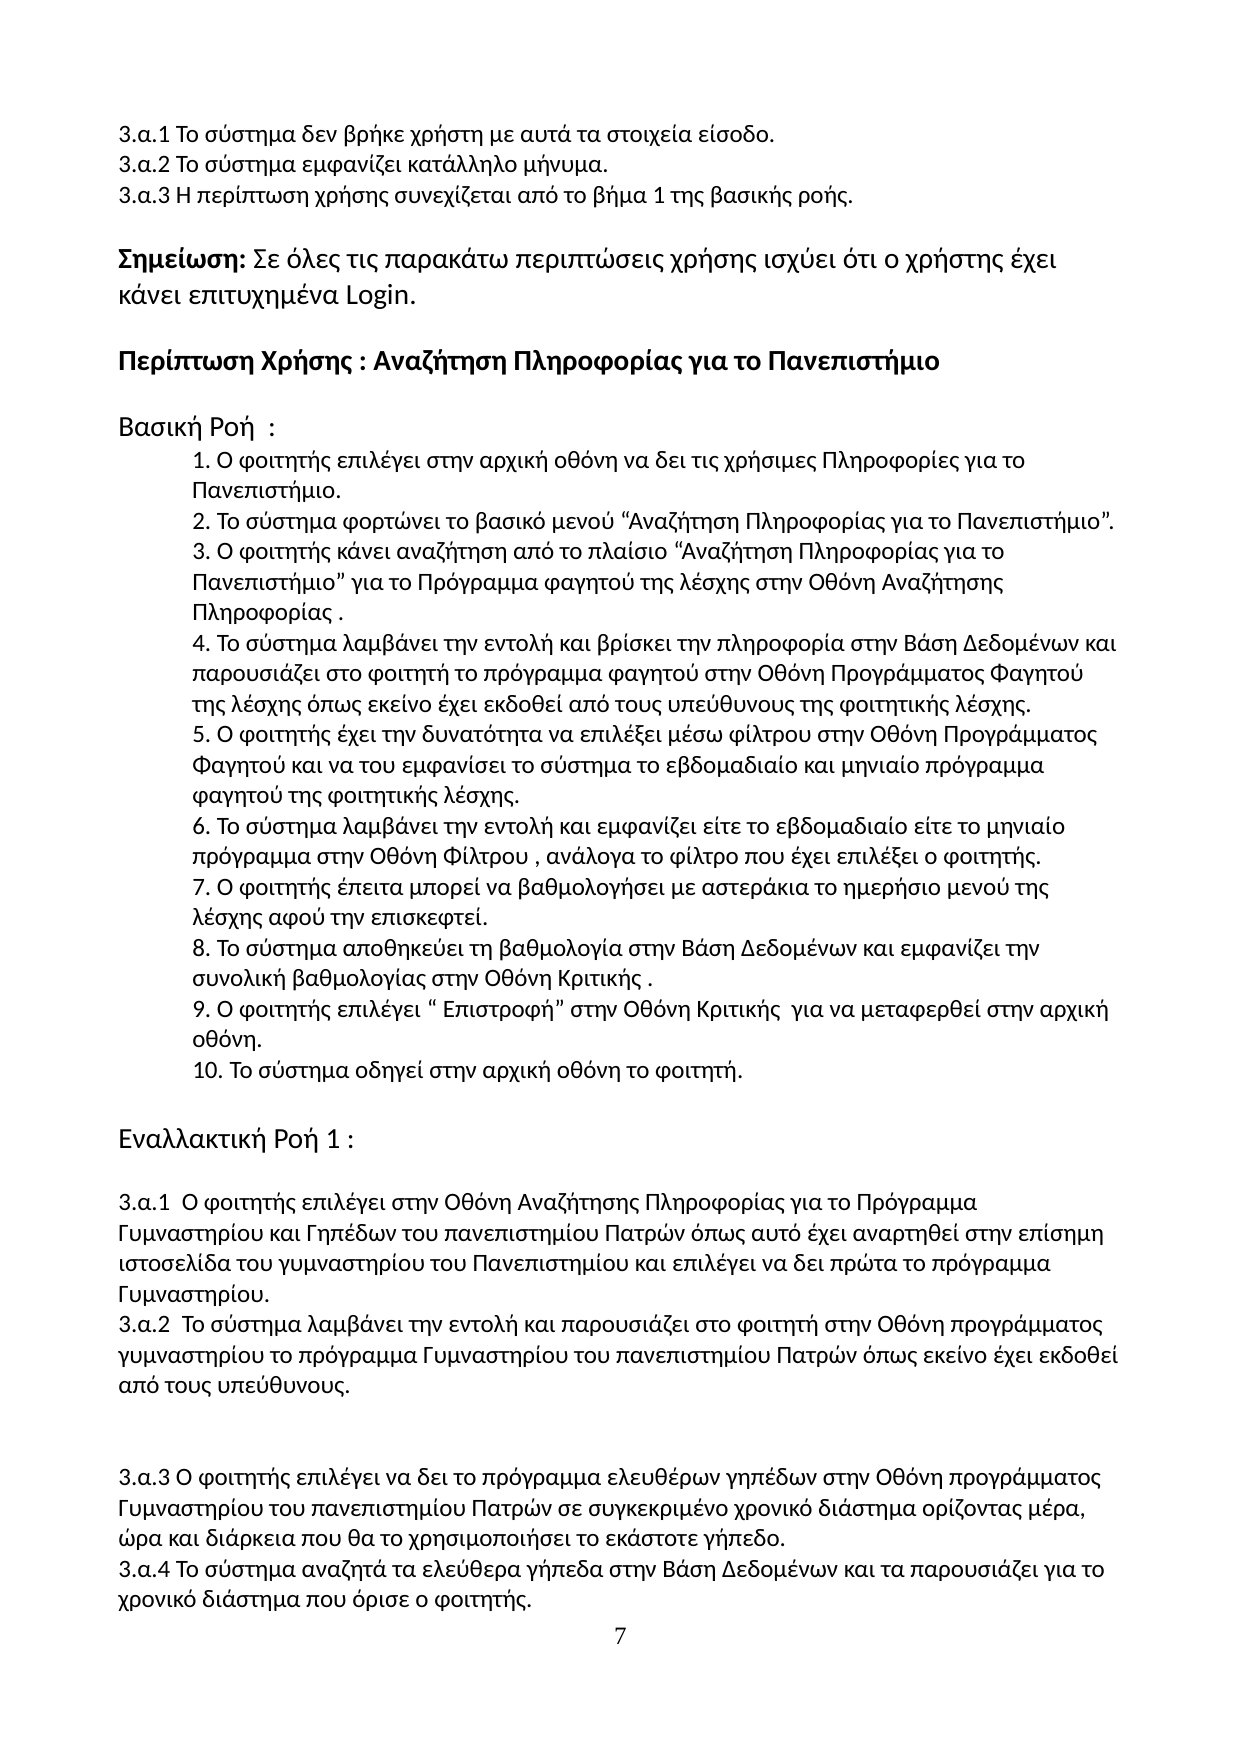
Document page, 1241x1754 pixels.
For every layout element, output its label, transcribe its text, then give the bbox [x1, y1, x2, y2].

text 3.α.4 Το σύστημα αναζητά τα ελεύθερα γήπεδα στην Βάση Δεδομένων και τα παρουσιάζει για το χρονικό διάστημα που όρισε ο φοιτητής. [118, 1553, 1122, 1614]
text 1. Ο φοιτητής επιλέγει στην αρχική οθόνη να δει τις χρήσιμες Πληροφορίες για το Πανεπιστήμιο. [192, 444, 1122, 505]
text 3.α.2 Το σύστημα εμφανίζει κατάλληλο μήνυμα. [118, 149, 1122, 179]
text 2. Το σύστημα φορτώνει το βασικό μενού “Αναζήτηση Πληροφορίας για το Πανεπιστήμιο”. [192, 505, 1122, 535]
text 5. Ο φοιτητής έχει την δυνατότητα να επιλέξει μέσω φίλτρου στην Οθόνη Προγράμματος Φαγητού και να του εμφανίσει το σύστημα το εβδομαδιαίο και μηνιαίο πρόγραμμα φαγητού της φοιτητικής λέσχης. [192, 718, 1122, 810]
text 4. Το σύστημα λαμβάνει την εντολή και βρίσκει την πληροφορία στην Βάση Δεδομένων και παρουσιάζει στο φοιτητή το πρόγραμμα φαγητού στην Οθόνη Προγράμματος Φαγητού της λέσχης όπως εκείνο έχει εκδοθεί από τους υπεύθυνους της φοιτητικής λέσχης. [192, 627, 1122, 718]
text 8. Το σύστημα αποθηκεύει τη βαθμολογία στην Βάση Δεδομένων και εμφανίζει την συνολική βαθμολογίας στην Οθόνη Κριτικής . [192, 932, 1122, 993]
text 3.α.1 Το σύστημα δεν βρήκε χρήστη με αυτά τα στοιχεία είσοδο. [118, 118, 1122, 149]
text Εναλλακτική Ροή 1 : [118, 1120, 1122, 1156]
text Βασική Ροή : [118, 408, 1122, 444]
text Σημείωση: Σε όλες τις παρακάτω περιπτώσεις χρήσης ισχύει ότι ο χρήστης έχει κάνει επιτυχημένα Login. [118, 240, 1122, 311]
text 10. Το σύστημα οδηγεί στην αρχική οθόνη το φοιτητή. [118, 1054, 1122, 1085]
text 3.α.3 Η περίπτωση χρήσης συνεχίζεται από το βήμα 1 της βασικής ροής. [118, 179, 1122, 210]
text 7. Ο φοιτητής έπειτα μπορεί να βαθμολογήσει με αστεράκια το ημερήσιο μενού της λέσχης αφού την επισκεφτεί. [192, 871, 1122, 932]
text 3. Ο φοιτητής κάνει αναζήτηση από το πλαίσιο “Αναζήτηση Πληροφορίας για το Πανεπιστήμιο” για το Πρόγραμμα φαγητού της λέσχης στην Οθόνη Αναζήτησης Πληροφορίας . [192, 535, 1122, 627]
text 3.α.1 Ο φοιτητής επιλέγει στην Οθόνη Αναζήτησης Πληροφορίας για το Πρόγραμμα Γυμναστηρίου και Γηπέδων του πανεπιστημίου Πατρών όπως αυτό έχει αναρτηθεί στην επίσημη ιστοσελίδα του γυμναστηρίου του Πανεπιστημίου και επιλέγει να δει πρώτα το πρόγραμμα Γυμναστηρίου. [118, 1186, 1122, 1308]
text 6. Το σύστημα λαμβάνει την εντολή και εμφανίζει είτε το εβδομαδιαίο είτε το μηνιαίο πρόγραμμα στην Οθόνη Φίλτρου , ανάλογα το φίλτρο που έχει επιλέξει ο φοιτητής. [192, 810, 1122, 871]
text 3.α.2 Το σύστημα λαμβάνει την εντολή και παρουσιάζει στο φοιτητή στην Οθόνη προγράμματος γυμναστηρίου το πρόγραμμα Γυμναστηρίου του πανεπιστημίου Πατρών όπως εκείνο έχει εκδοθεί από τους υπεύθυνους. [118, 1308, 1122, 1400]
text 3.α.3 Ο φοιτητής επιλέγει να δει το πρόγραμμα ελευθέρων γηπέδων στην Οθόνη προγράμματος Γυμναστηρίου του πανεπιστημίου Πατρών σε συγκεκριμένο χρονικό διάστημα ορίζοντας μέρα, ώρα και διάρκεια που θα το χρησιμοποιήσει το εκάστοτε γήπεδο. [118, 1461, 1122, 1553]
text 9. Ο φοιτητής επιλέγει “ Επιστροφή” στην Οθόνη Κριτικής για να μεταφερθεί στην αρχική οθόνη. [192, 993, 1122, 1054]
text Περίπτωση Χρήσης : Αναζήτηση Πληροφορίας για το Πανεπιστήμιο [118, 342, 1122, 378]
